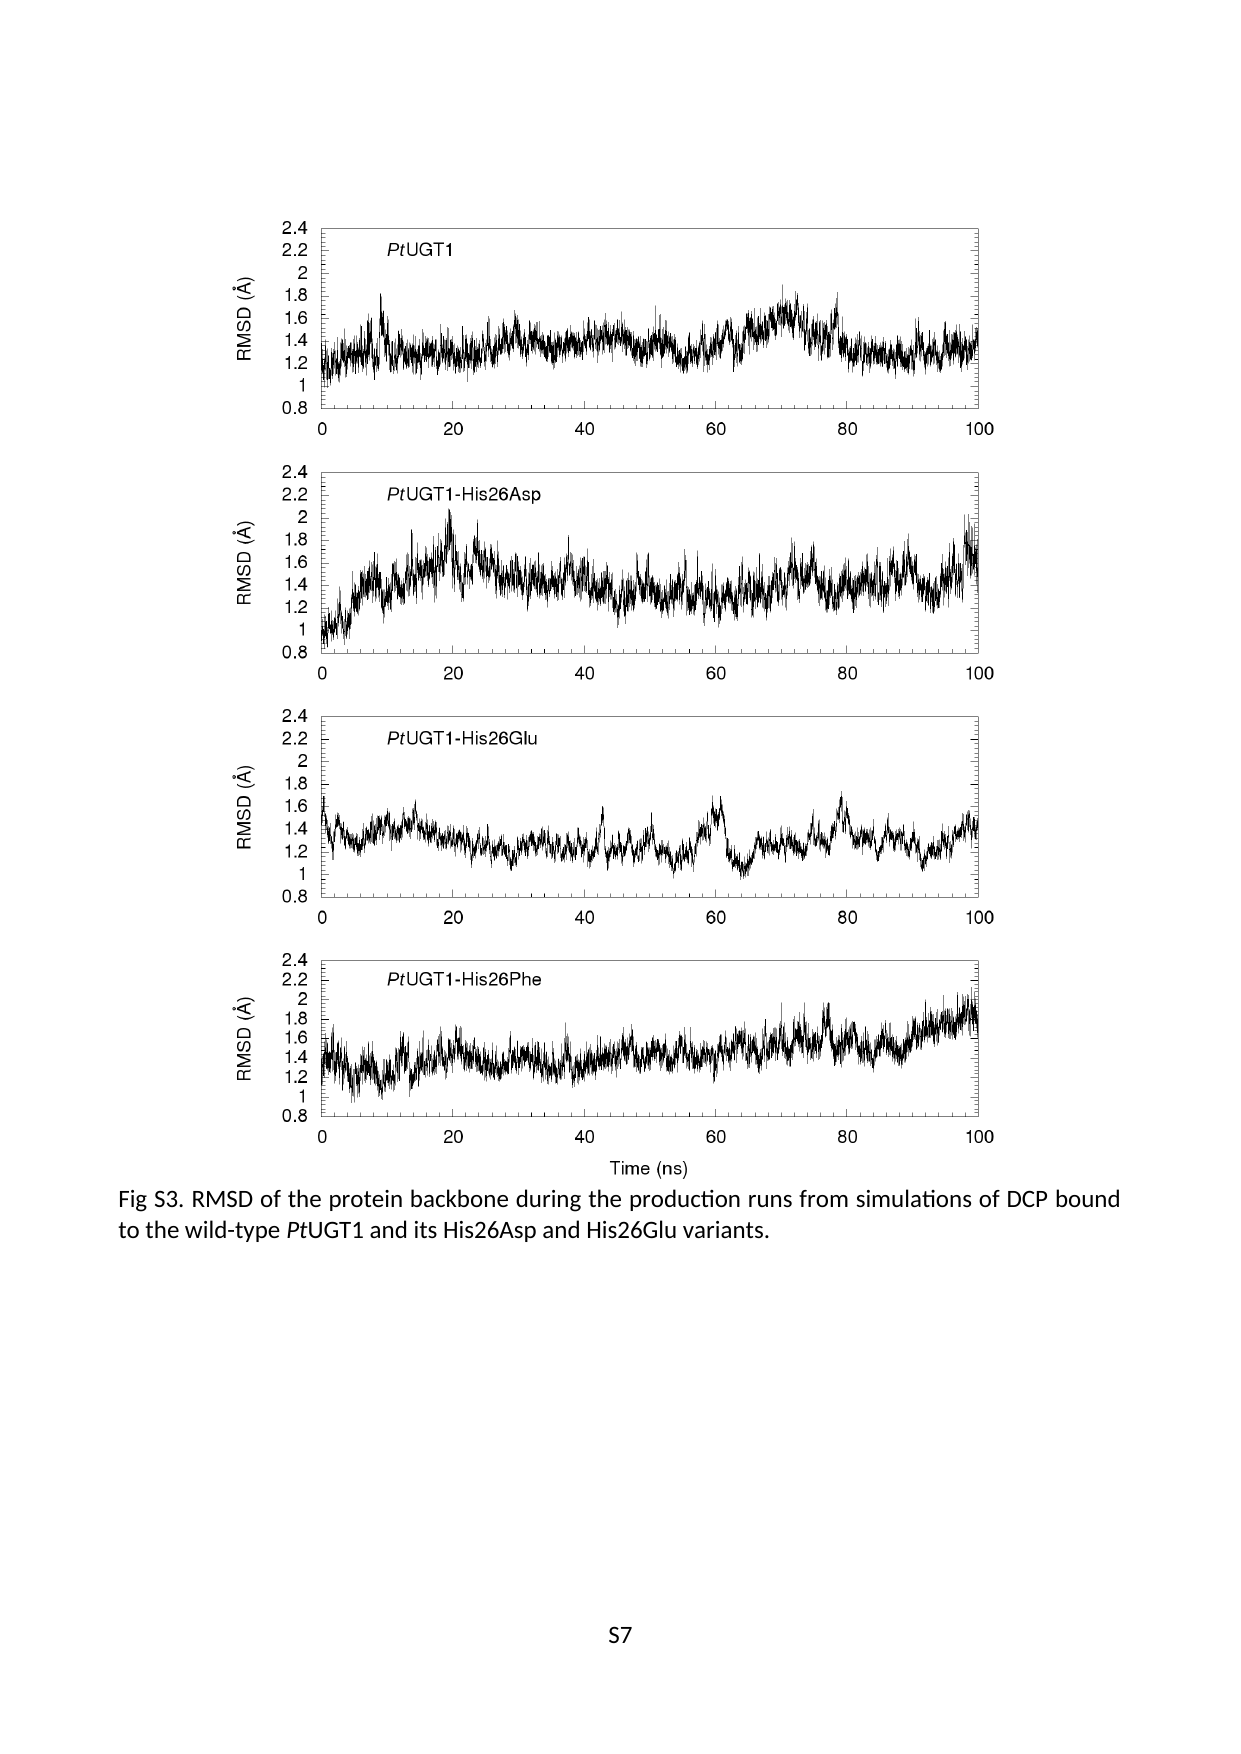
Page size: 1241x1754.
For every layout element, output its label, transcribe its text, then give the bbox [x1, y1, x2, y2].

picture [229, 207, 1011, 1184]
text Fig S3. RMSD of the protein backbone during the production runs from simulations of DCP bound to the wild-type PtUGT1 and its His26Asp and His26Glu variants. [118, 1183, 1122, 1244]
